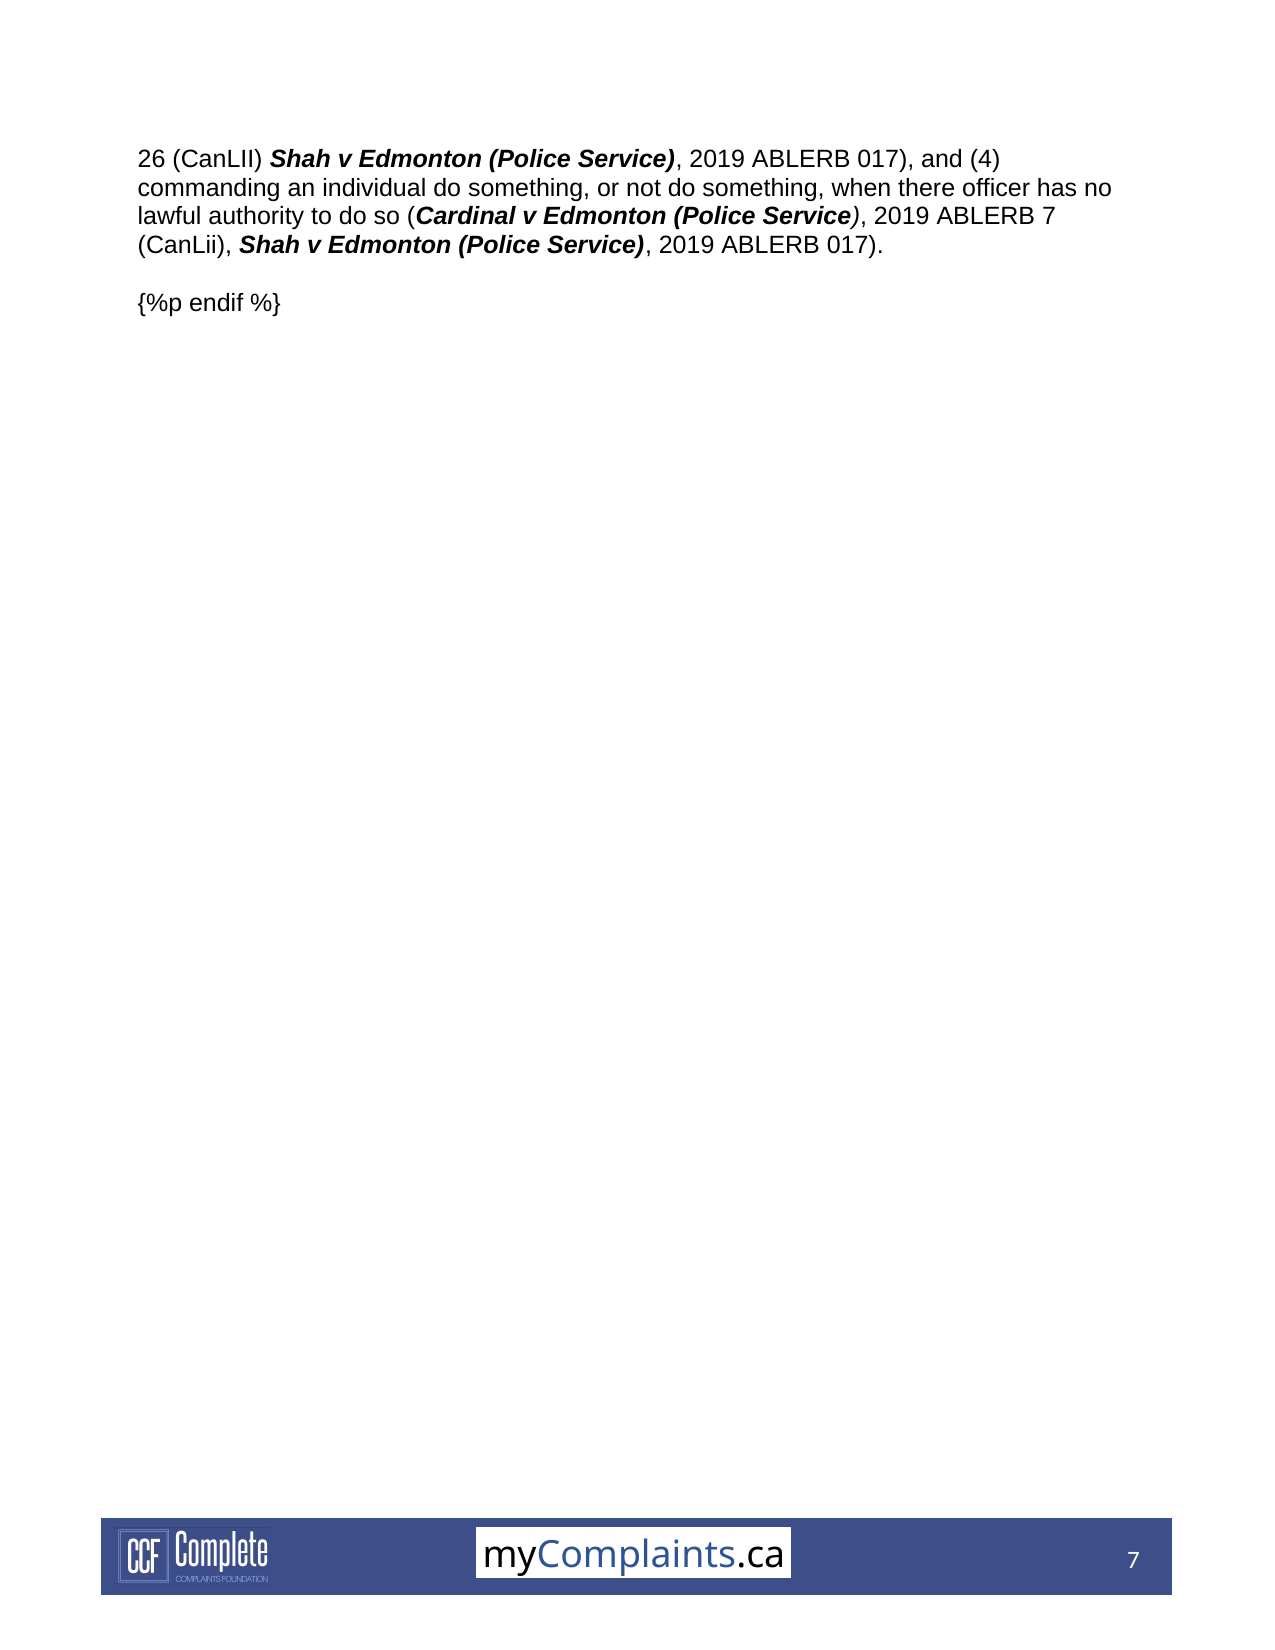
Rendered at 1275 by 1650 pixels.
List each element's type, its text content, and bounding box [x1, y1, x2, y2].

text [137, 144, 1139, 259]
picture [115, 1526, 271, 1587]
text {%p endif %} [137, 287, 1139, 316]
